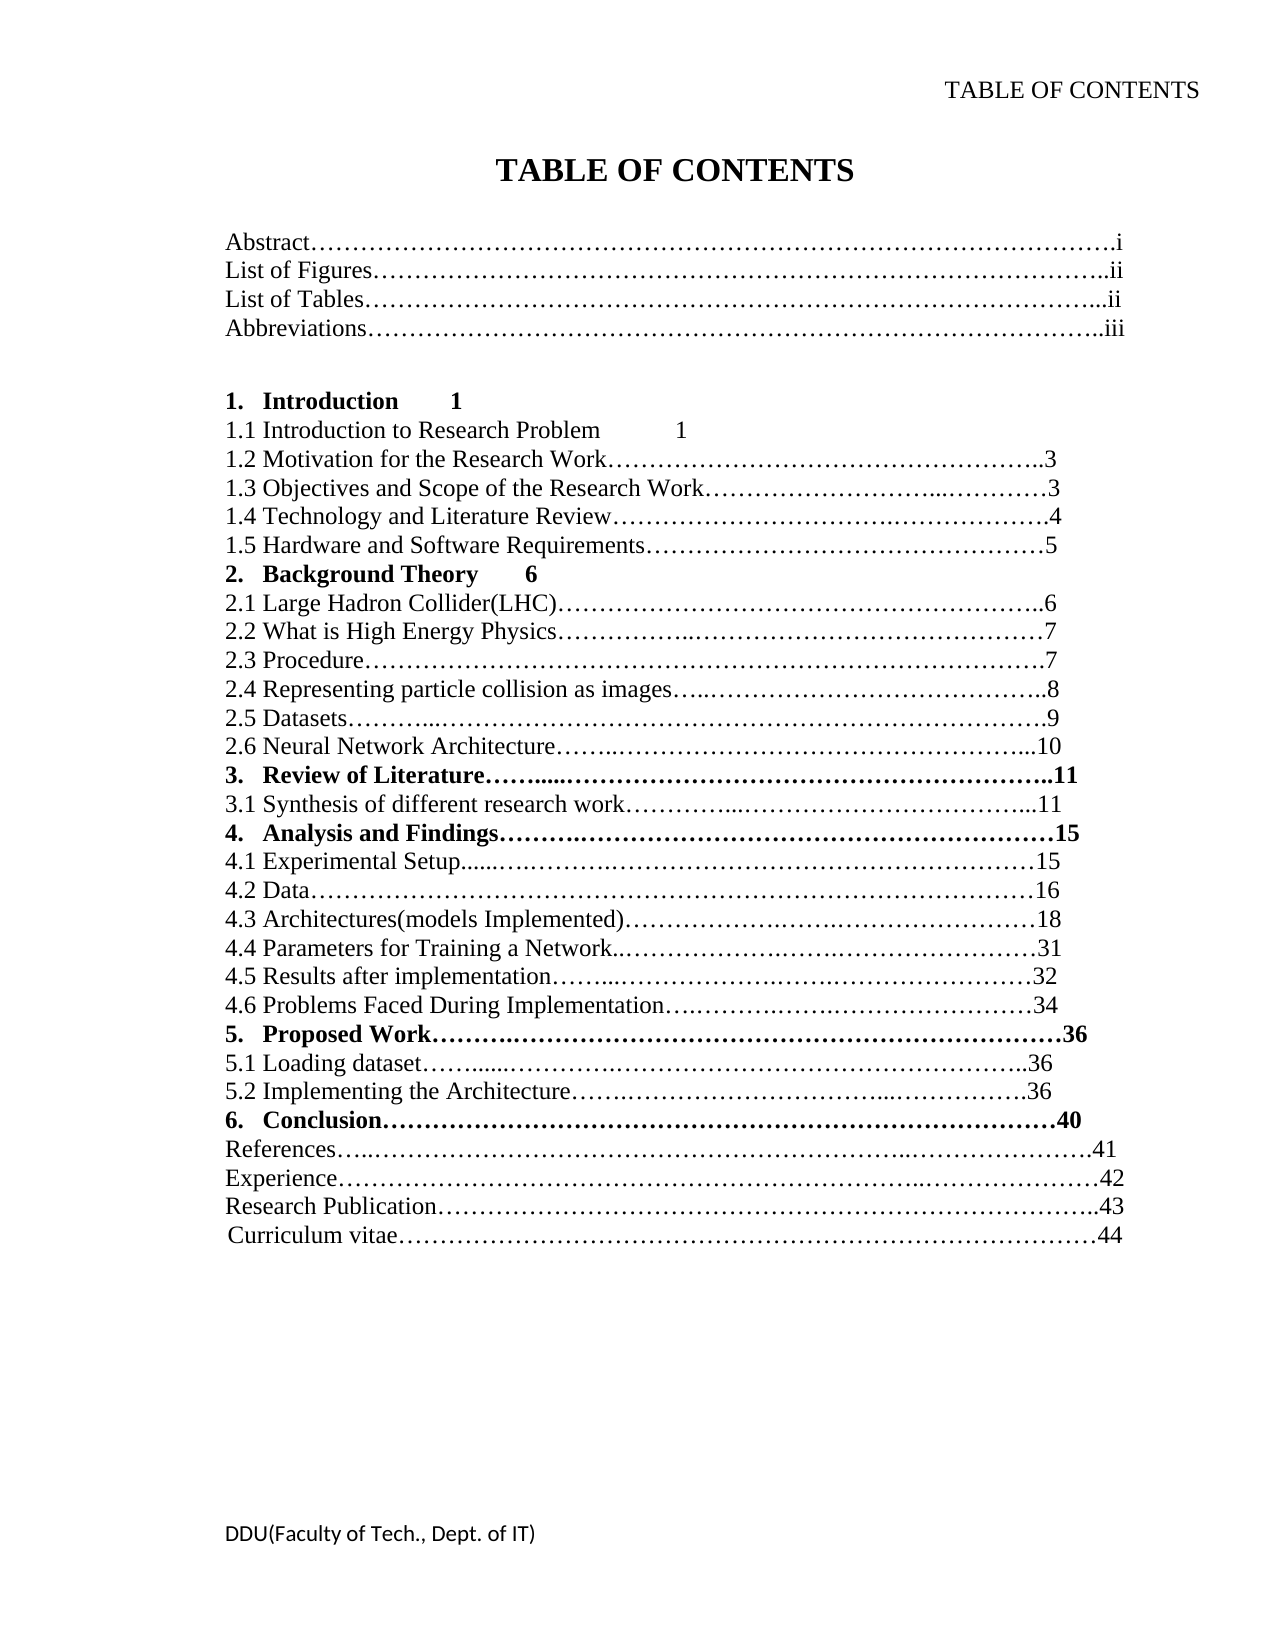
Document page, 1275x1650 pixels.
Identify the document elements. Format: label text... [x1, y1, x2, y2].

text 5. Proposed Work……….…………………………………………………………36 [225, 1019, 1125, 1048]
text 2.2 What is High Energy Physics……………..……………………………………7 [225, 616, 1125, 645]
text 3.1 Synthesis of different research work…………...……………………………...11 [225, 789, 1125, 818]
text References…..………………………………………………………..………………….41 [225, 1134, 1125, 1163]
text 1.1 Introduction to Research Problem 1 [225, 415, 1125, 444]
text 2.6 Neural Network Architecture……..…………………………………………...10 [225, 731, 1125, 760]
text 2.1 Large Hadron Collider(LHC)…………………………………………………..6 [225, 588, 1125, 616]
text Abstract…………………………………………………………………………………….i [225, 227, 1125, 255]
text 4.2 Data……………………………………………………………………………16 [225, 875, 1125, 904]
text 1.4 Technology and Literature Review…………………………….……………….4 [225, 501, 1125, 530]
text TABLE OF CONTENTS [225, 150, 1125, 188]
text 2.5 Datasets………...……………………………………………………………….9 [225, 703, 1125, 731]
text 4.5 Results after implementation……...……………….…….……………………32 [225, 961, 1125, 990]
text 6. Conclusion………………………………………………………………………40 [225, 1105, 1125, 1134]
text 4.4 Parameters for Training a Network..……………….…….……………………31 [225, 933, 1125, 961]
text 4.3 Architectures(models Implemented)……………….…….……………………18 [225, 904, 1125, 933]
text 5.1 Loading dataset……......………….…………………………………………..36 [225, 1048, 1125, 1076]
text List of Tables……………………………………………………………………………...ii [225, 284, 1125, 313]
text List of Figures……………………………………………………………………………..ii [225, 255, 1125, 284]
text 2.3 Procedure……………………………………………………………………….7 [225, 645, 1125, 674]
text 4.1 Experimental Setup......….……….……………………………………………15 [225, 846, 1125, 875]
text 3. Review of Literature…….....…………………………………………………..11 [225, 760, 1125, 789]
text 1.3 Objectives and Scope of the Research Work………………………...…………3 [225, 473, 1125, 501]
text 2.4 Representing particle collision as images…..…………………………………..8 [225, 674, 1125, 703]
text Experience……………………………………………………………..…………………42 [225, 1163, 1125, 1191]
text Research Publication……………………………………………………………………..43 [225, 1191, 1125, 1220]
text 1.5 Hardware and Software Requirements…………………………………………5 [225, 530, 1125, 559]
text 4. Analysis and Findings……….…………………………………………………15 [225, 818, 1125, 846]
text 4.6 Problems Faced During Implementation….……….…….……………………34 [225, 990, 1125, 1019]
text 2. Background Theory 6 [225, 559, 1125, 588]
text 1.2 Motivation for the Research Work……………………………………………..3 [225, 444, 1125, 473]
text 1. Introduction 1 [225, 386, 1125, 415]
text 5.2 Implementing the Architecture…….…………………………...…………….36 [225, 1076, 1125, 1105]
text Abbreviations……………………………………………………………………………..iii [225, 313, 1125, 342]
text Curriculum vitae…………………………………………………………………………44 [225, 1220, 1125, 1249]
